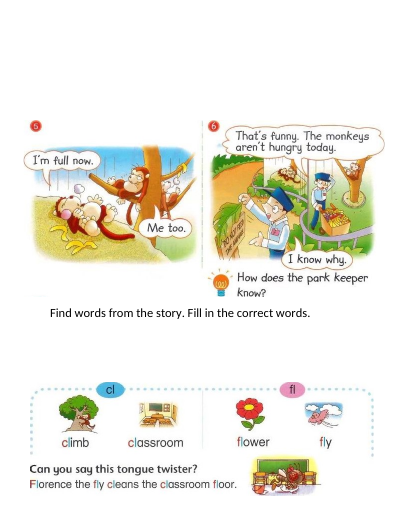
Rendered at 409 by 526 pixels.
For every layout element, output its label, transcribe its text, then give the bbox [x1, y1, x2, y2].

picture [23, 120, 385, 297]
picture [30, 382, 374, 496]
text Find words from the story. Fill in the correct words. [50, 305, 377, 320]
